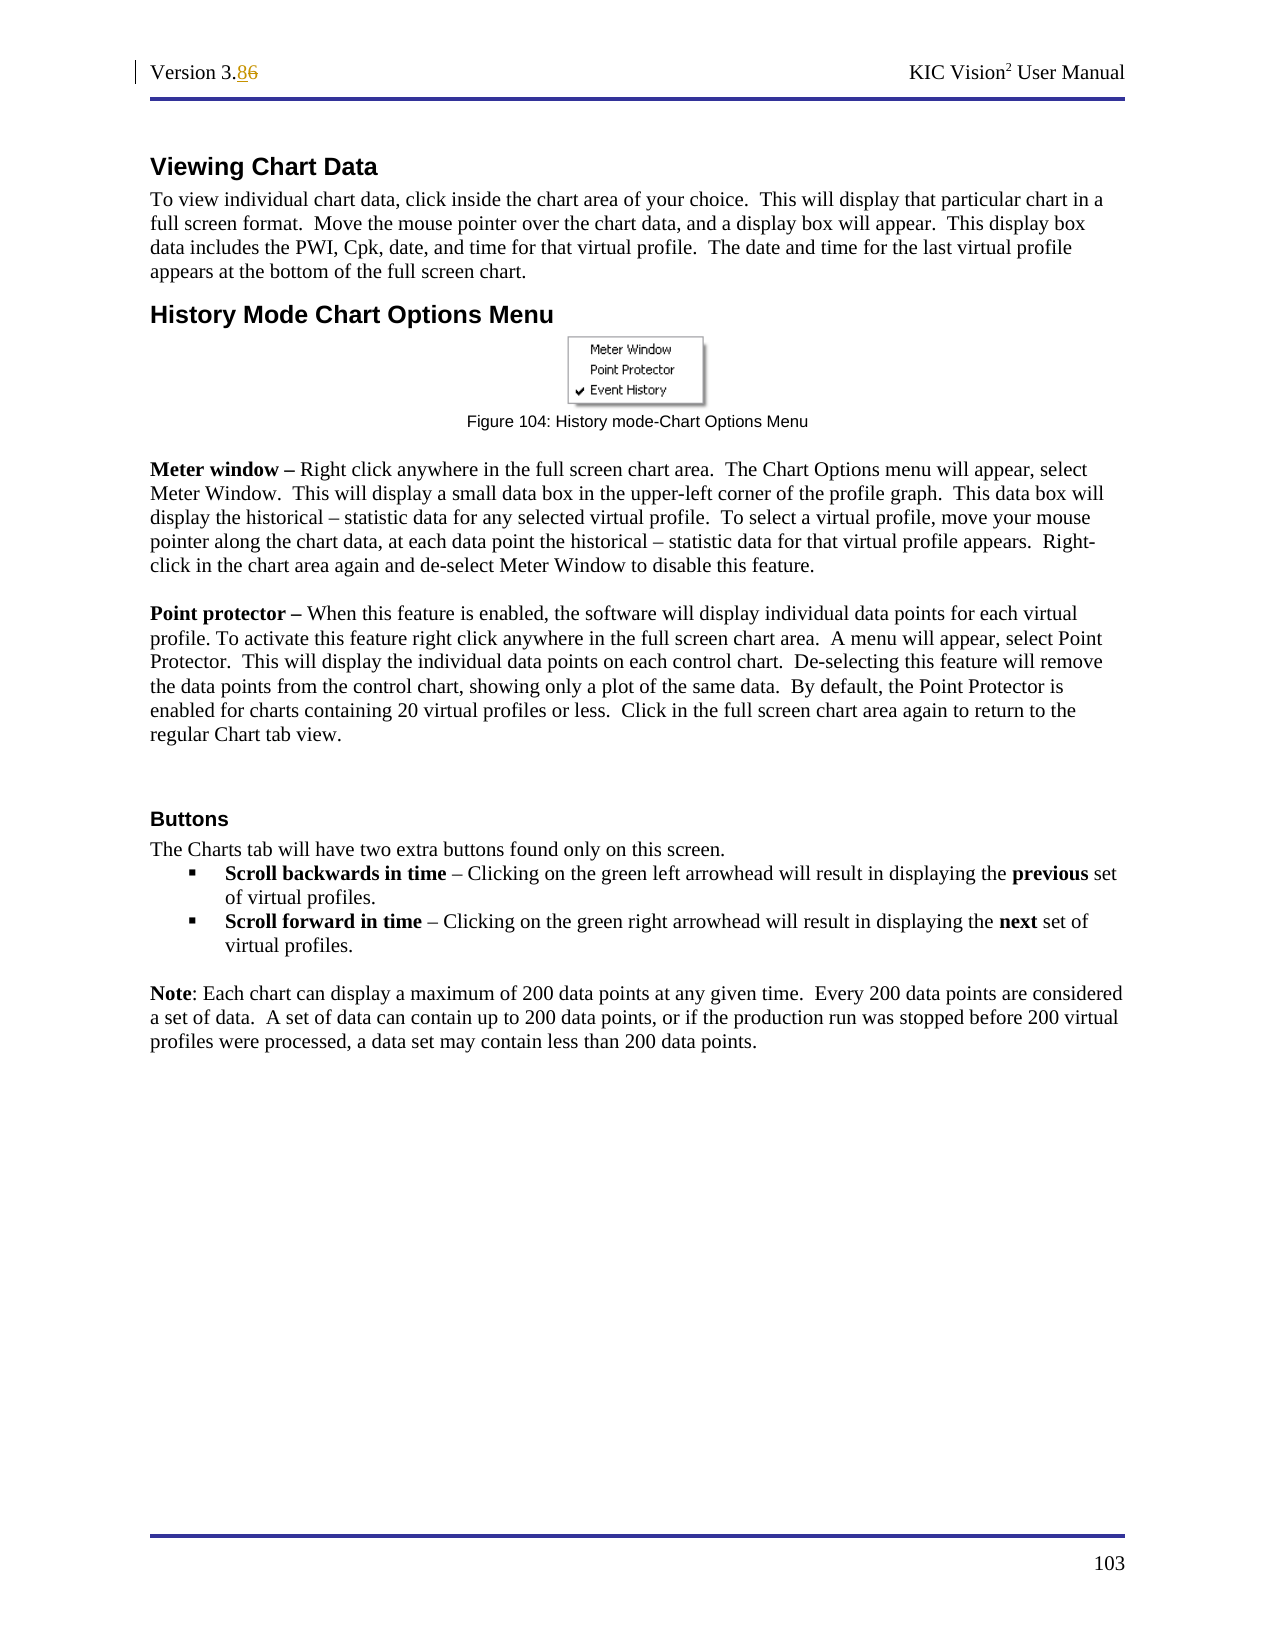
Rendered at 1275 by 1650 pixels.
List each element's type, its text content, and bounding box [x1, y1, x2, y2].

text Note: Each chart can display a maximum of 200 data points at any given time. Every 200 data points are considered a set of data. A set of data can contain up to 200 data points, or if the production run was stopped before 200 virtual profiles were processed, a data set may contain less than 200 data points. [150, 981, 1125, 1053]
list Scroll backwards in time – Clicking on the green left arrowhead will result in displaying the previous set of virtual profiles. [187, 861, 1125, 909]
subtitle History Mode Chart Options Menu [150, 299, 1125, 328]
text Point protector – When this feature is enabled, the software will display individual data points for each virtual profile. To activate this feature right click anywhere in the full screen chart area. A menu will appear, select Point Protector. This will display the individual data points on each control chart. De-selecting this feature will remove the data points from the control chart, showing only a plot of the same data. By default, the Point Protector is enabled for charts containing 20 virtual profiles or less. Click in the full screen chart area again to return to the regular Chart tab view. [150, 601, 1125, 746]
list Scroll forward in time – Clicking on the green right arrowhead will result in displaying the next set of virtual profiles. [187, 909, 1125, 957]
text To view individual chart data, click inside the chart area of your choice. This will display that particular chart in a full screen format. Move the mouse pointer over the chart data, and a display box will appear. This display box data includes the PWI, Cpk, date, and time for that virtual profile. The date and time for the last virtual profile appears at the bottom of the full screen chart. [150, 187, 1125, 283]
text Meter window – Right click anywhere in the full screen chart area. The Chart Options menu will appear, select Meter Window. This will display a small data box in the upper-left corner of the profile graph. This data box will display the historical – statistic data for any selected virtual profile. To select a virtual profile, move your mouse pointer along the chart data, at each data point the historical – statistic data for that virtual profile appears. Right-click in the chart area again and de-select Meter Window to disable this feature. [150, 457, 1125, 577]
picture [563, 334, 712, 410]
text The Charts tab will have two extra buttons found only on this screen. [150, 837, 1125, 861]
subtitle Buttons [150, 806, 1125, 830]
subtitle Viewing Chart Data [150, 152, 1125, 180]
